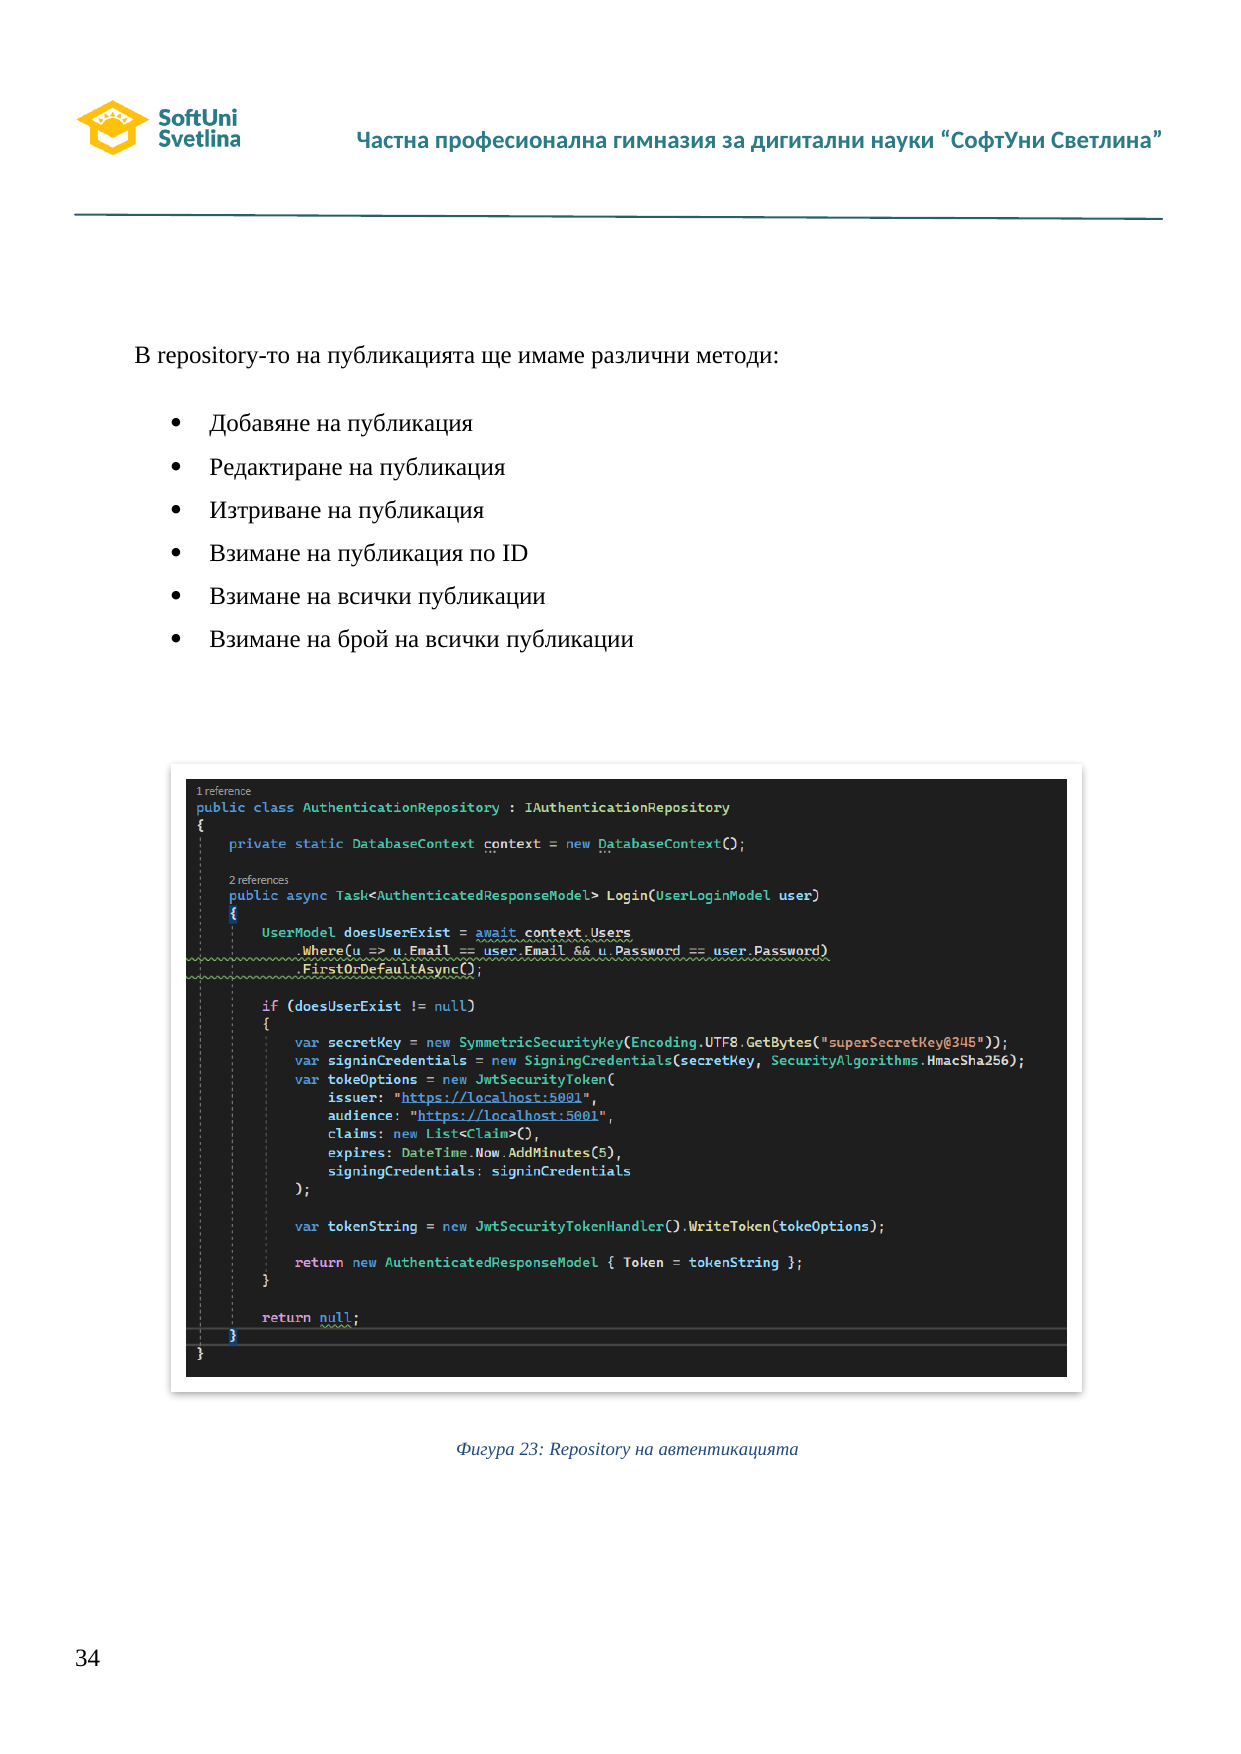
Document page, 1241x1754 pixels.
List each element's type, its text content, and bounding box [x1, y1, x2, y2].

list Добавяне на публикация [172, 408, 1122, 437]
picture [186, 779, 1067, 1377]
list Редактиране на публикация [172, 452, 1122, 480]
list Взимане на публикация по ID [172, 538, 1122, 567]
list Взимане на всички публикации [172, 581, 1122, 610]
list Изтриване на публикация [172, 495, 1122, 523]
picture [75, 100, 240, 155]
text В repository-то на публикацията ще имаме различни методи: [134, 340, 1122, 369]
list Взимане на брой на всички публикации [172, 624, 1122, 653]
